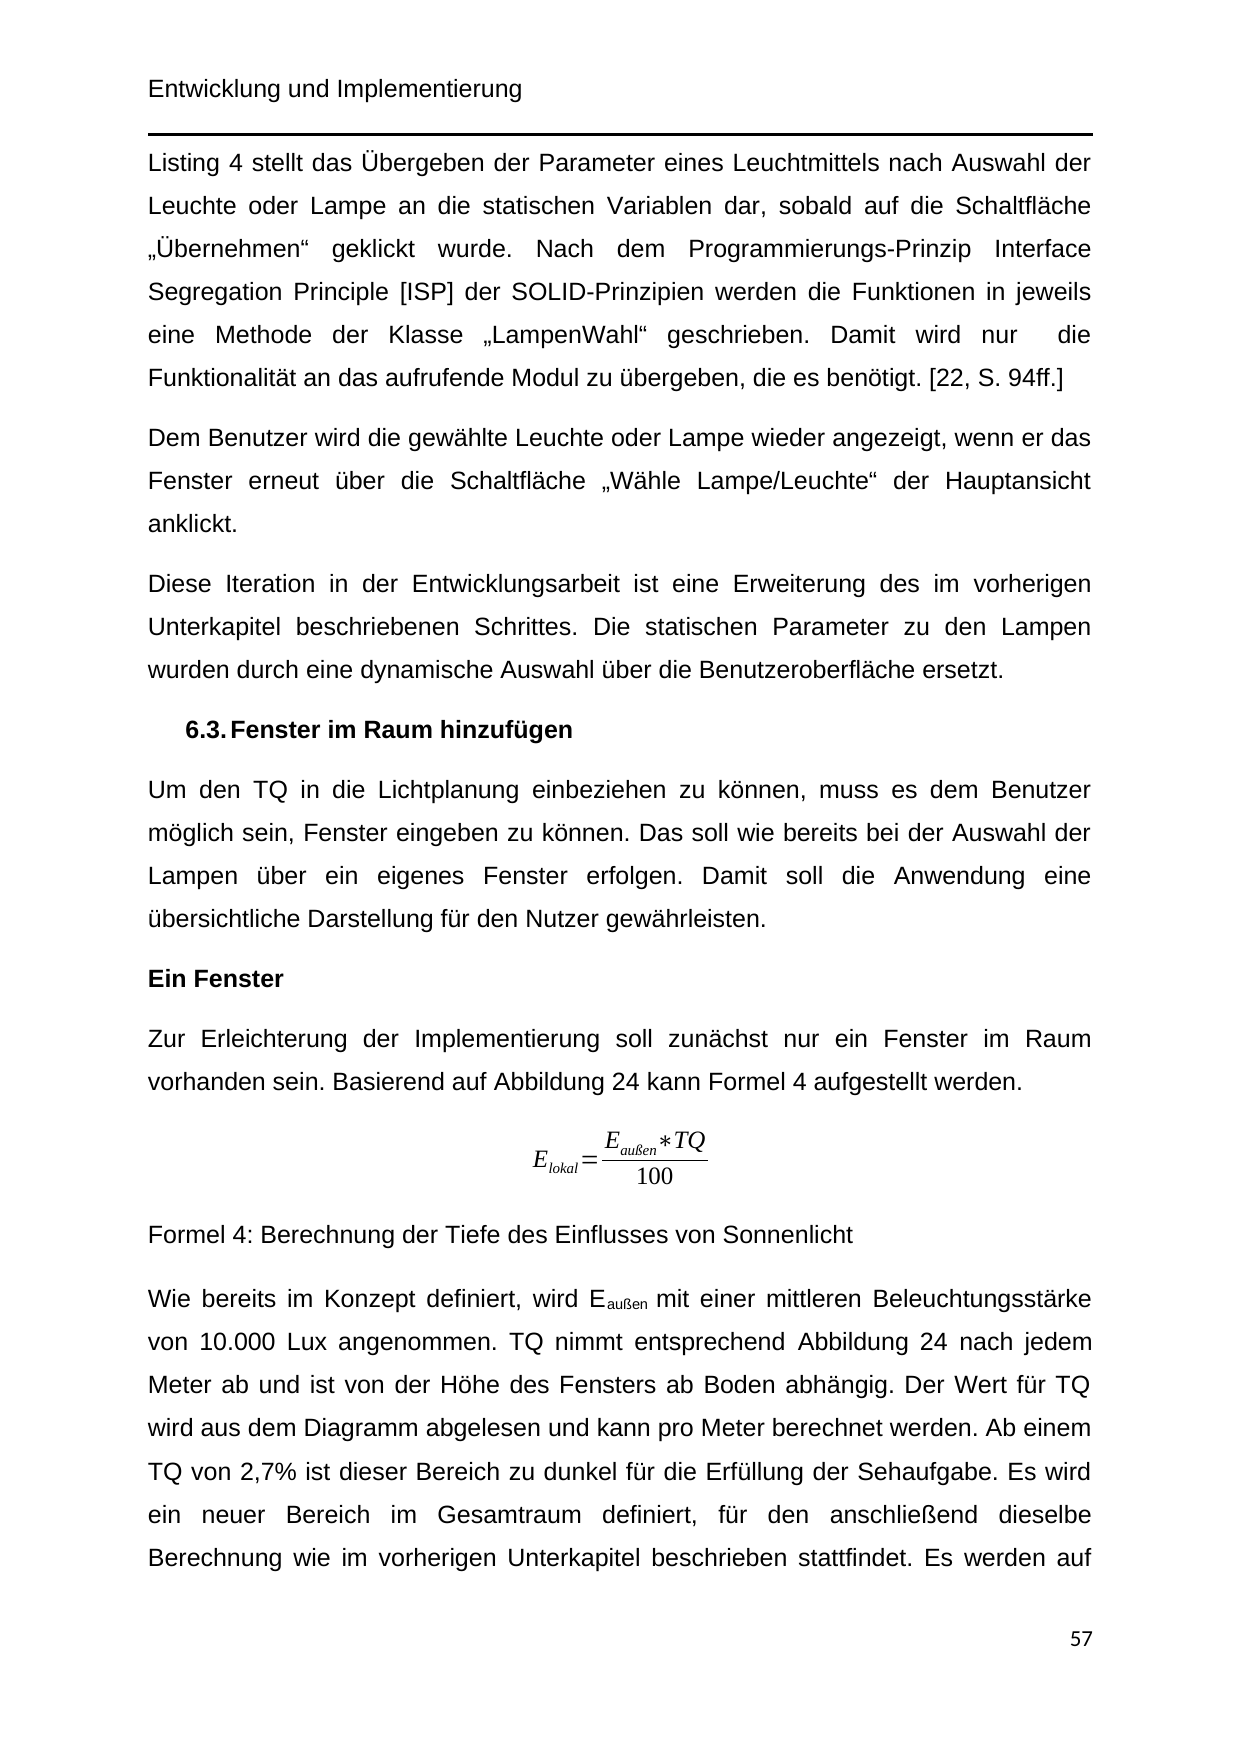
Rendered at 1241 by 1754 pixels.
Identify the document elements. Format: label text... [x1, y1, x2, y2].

text Dem Benutzer wird die gewählte Leuchte oder Lampe wieder angezeigt, wenn er das Fenster erneut über die Schaltfläche „Wähle Lampe/Leuchte“ der Hauptansicht anklickt. [148, 423, 1093, 538]
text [148, 1284, 1093, 1572]
text Ein Fenster [148, 964, 1093, 993]
text Listing 4 stellt das Übergeben der Parameter eines Leuchtmittels nach Auswahl der Leuchte oder Lampe an die statischen Variablen dar, sobald auf die Schaltfläche „Übernehmen“ geklickt wurde. Nach dem Programmierungs-Prinzip Interface Segregation Principle [ISP] der SOLID-Prinzipien werden die Funktionen in jeweils eine Methode der Klasse „LampenWahl“ geschrieben. Damit wird nur die Funktionalität an das aufrufende Modul zu übergeben, die es benötigt. [22, S. 94ff.] [148, 148, 1093, 392]
text Diese Iteration in der Entwicklungsarbeit ist eine Erweiterung des im vorherigen Unterkapitel beschriebenen Schrittes. Die statischen Parameter zu den Lampen wurden durch eine dynamische Auswahl über die Benutzeroberfläche ersetzt. [148, 569, 1093, 684]
text Um den TQ in die Lichtplanung einbeziehen zu können, muss es dem Benutzer möglich sein, Fenster eingeben zu können. Das soll wie bereits bei der Auswahl der Lampen über ein eigenes Fenster erfolgen. Damit soll die Anwendung eine übersichtliche Darstellung für den Nutzer gewährleisten. [148, 775, 1093, 933]
text Zur Erleichterung der Implementierung soll zunächst nur ein Fenster im Raum vorhanden sein. Basierend auf Abbildung 23 kann Formel 4 aufgestellt werden. [148, 1024, 1093, 1096]
text Formel 4: Berechnung der Tiefe des Einflusses von Sonnenlicht [148, 1220, 1093, 1249]
subtitle Fenster im Raum hinzufügen [185, 715, 1093, 744]
